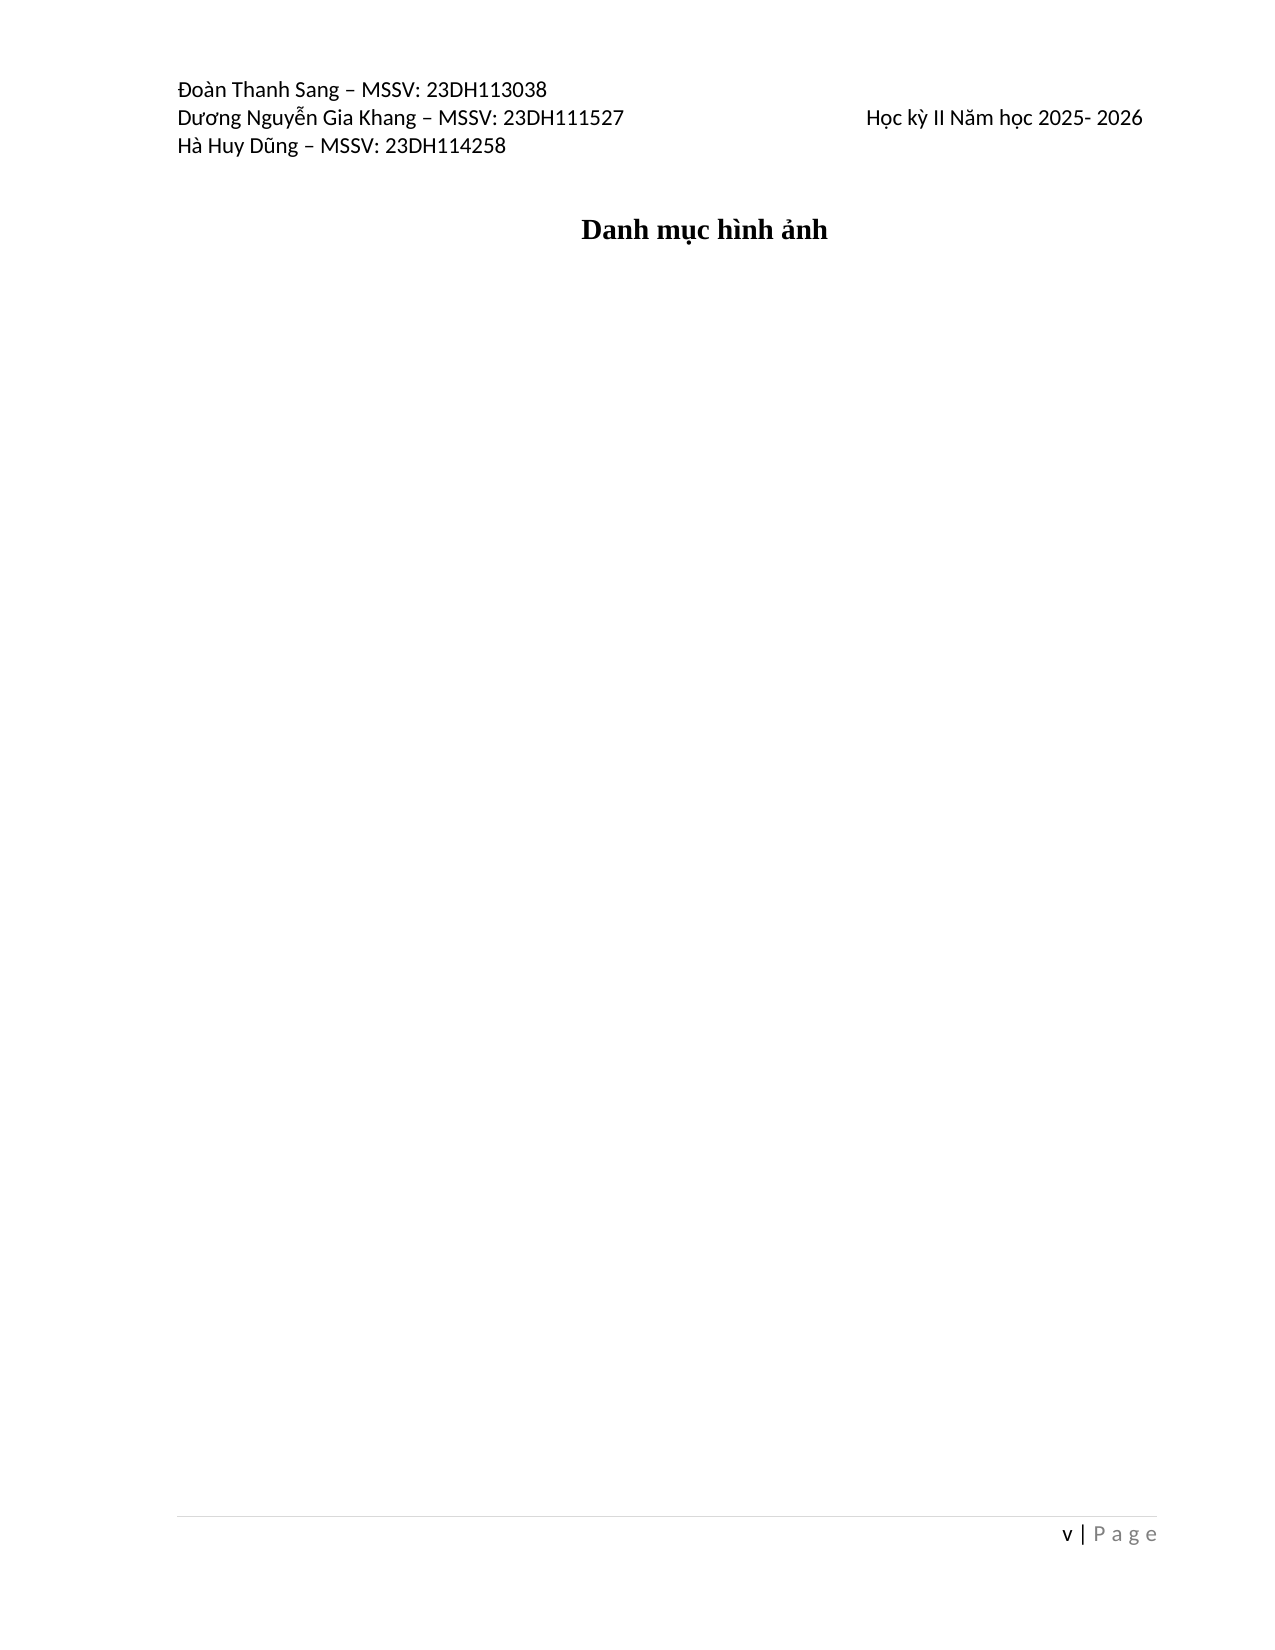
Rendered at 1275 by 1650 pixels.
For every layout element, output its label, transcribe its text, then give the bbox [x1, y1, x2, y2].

text Danh mục hình ảnh [252, 212, 1157, 245]
